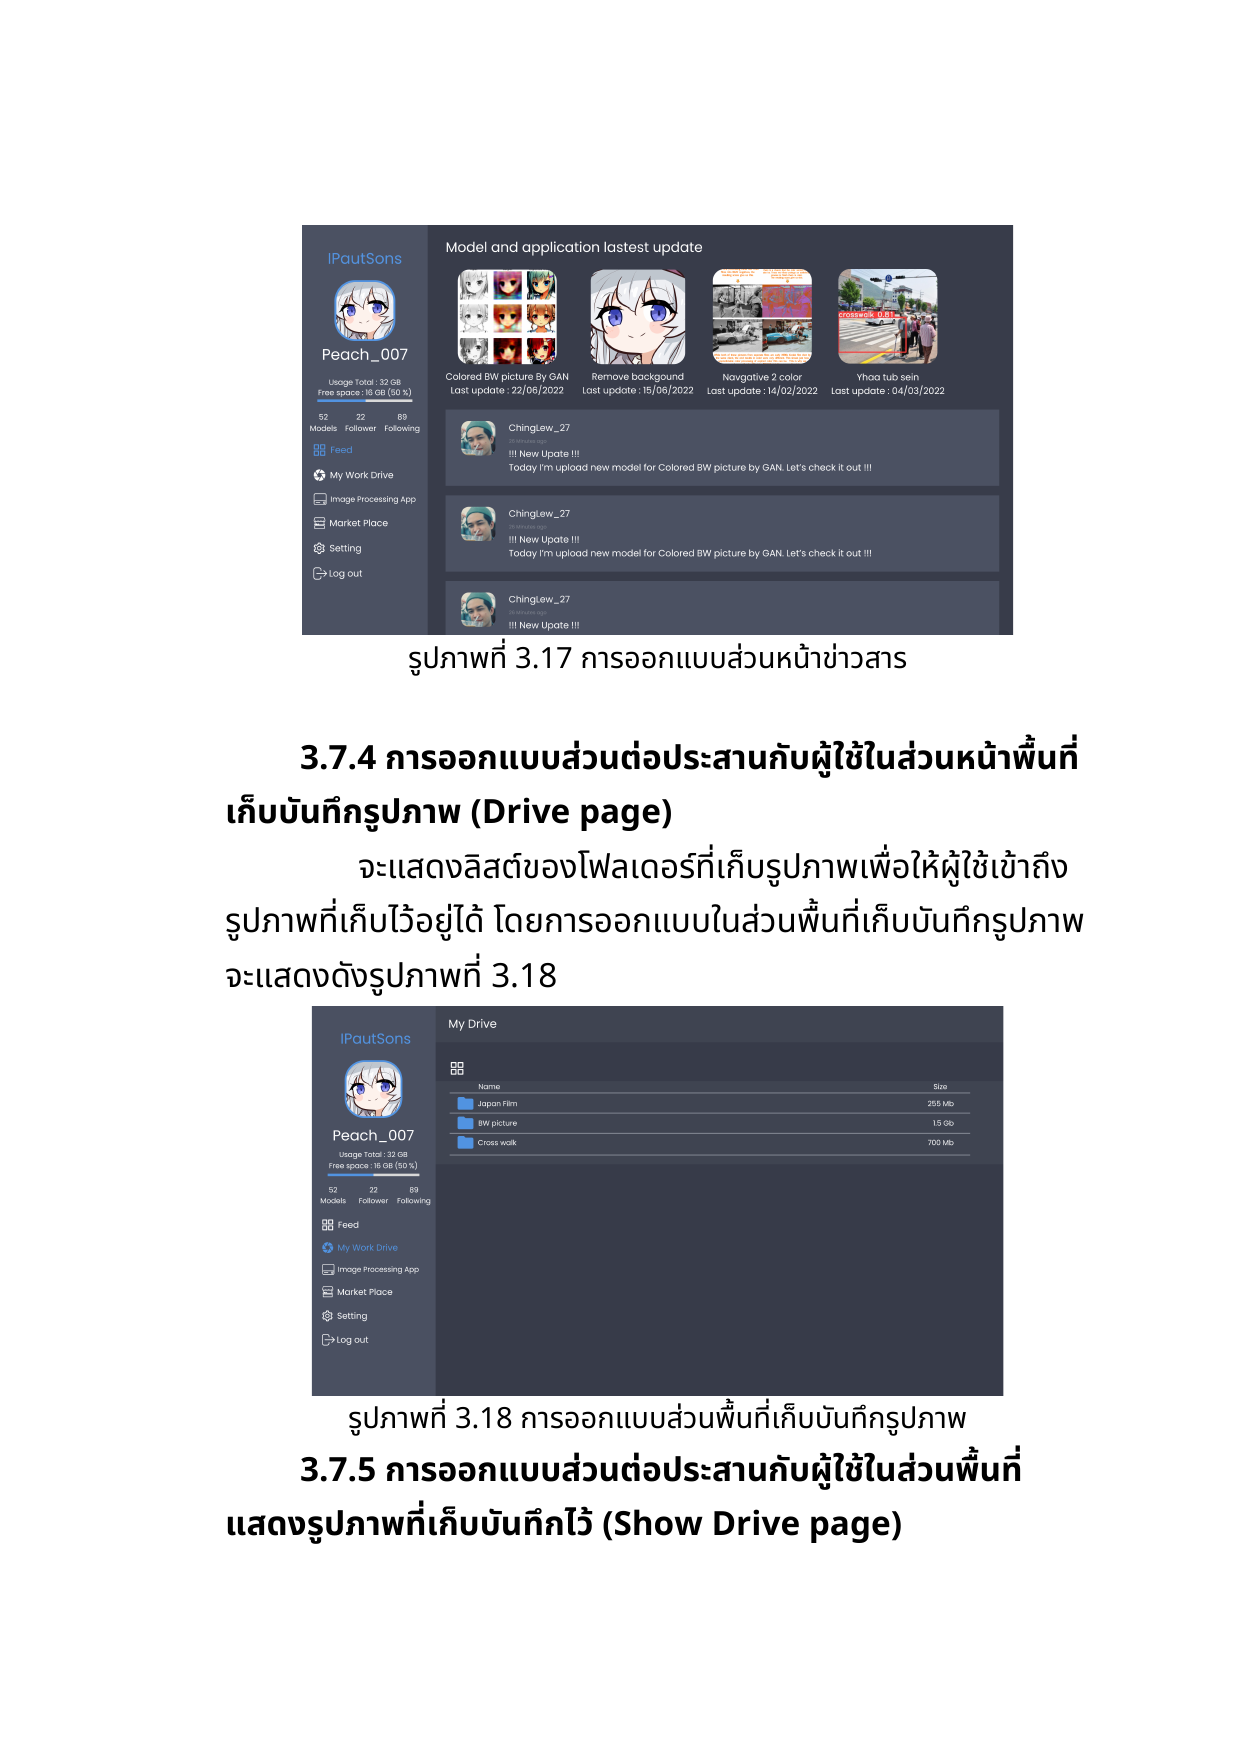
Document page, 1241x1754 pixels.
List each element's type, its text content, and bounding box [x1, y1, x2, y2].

text 3.7.5 การออกแบบส่วนต่อประสานกับผู้ใช้ในส่วนพื้นที่แสดงรูปภาพที่เก็บบันทึกไว้ (Show Drive page) [225, 1445, 1090, 1551]
text จะแสดงลิสต์ของโฟลเดอร์ที่เก็บรูปภาพเพื่อให้ผู้ใช้เข้าถึงรูปภาพที่เก็บไว้อยู่ได้ โดยการออกแบบในส่วนพื้นที่เก็บบันทึกรูปภาพ จะแสดงดังรูปภาพที่ 3.18 [225, 843, 1090, 1002]
text 3.7.4 การออกแบบส่วนต่อประสานกับผู้ใช้ในส่วนหน้าพื้นที่เก็บบันทึกรูปภาพ (Drive page) [225, 734, 1090, 839]
text รูปภาพที่ 3.17 การออกแบบส่วนหน้าข่าวสาร [225, 637, 1090, 681]
text รูปภาพที่ 3.18 การออกแบบส่วนพื้นที่เก็บบันทึกรูปภาพ [225, 1397, 1090, 1442]
picture [302, 225, 1014, 635]
picture [311, 1006, 1004, 1396]
